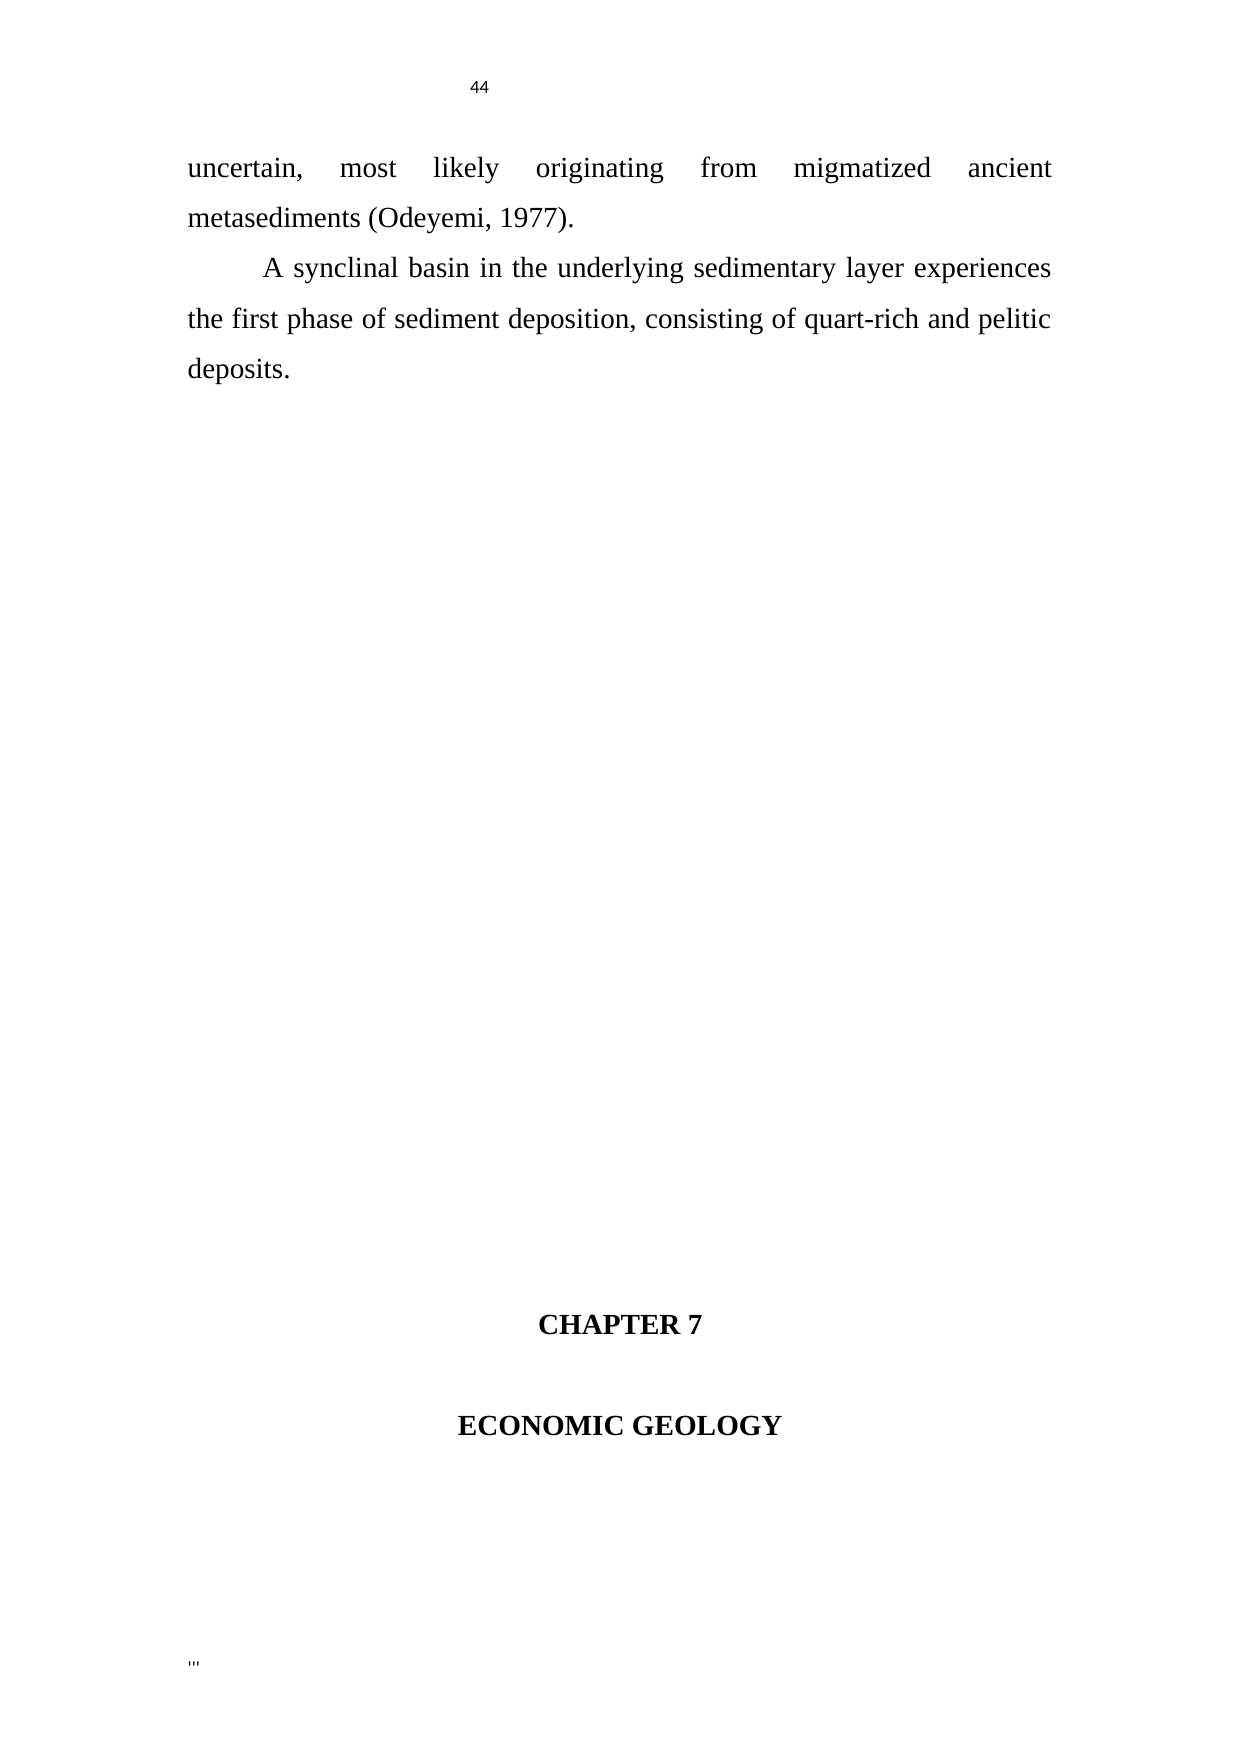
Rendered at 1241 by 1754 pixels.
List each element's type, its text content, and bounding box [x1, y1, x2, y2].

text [187, 150, 1053, 234]
text ECONOMIC GEOLOGY [187, 1408, 1053, 1441]
text A synclinal basin in the underlying sedimentary layer experiences the first phase of sediment deposition, consisting of quart-rich and pelitic deposits. [187, 251, 1053, 385]
text CHAPTER 7 [187, 1307, 1053, 1341]
